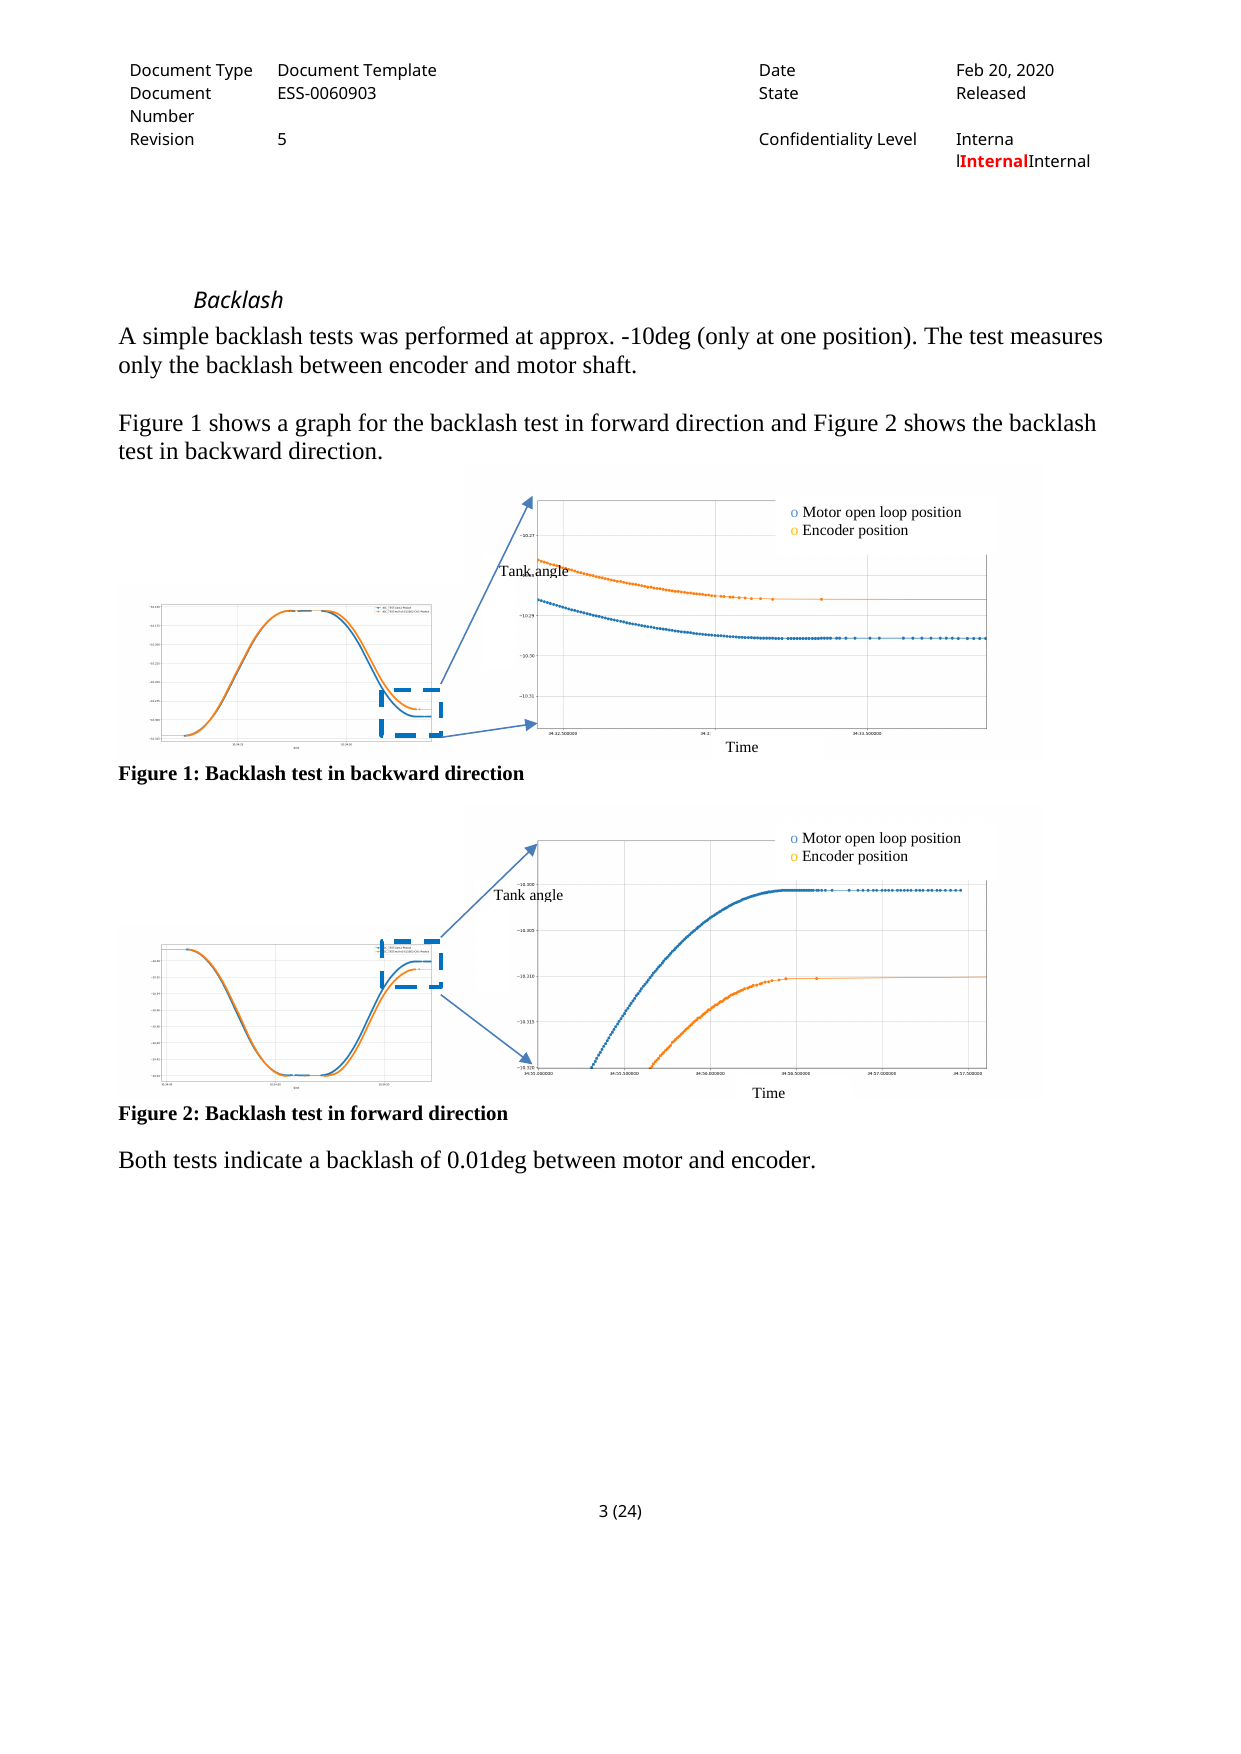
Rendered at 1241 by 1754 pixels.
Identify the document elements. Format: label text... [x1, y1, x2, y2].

text Both tests indicate a backlash of 0.01deg between motor and encoder. [118, 1146, 1122, 1174]
picture [118, 465, 1044, 761]
picture [118, 805, 1044, 1101]
text A simple backlash tests was performed at approx. -10deg (only at one position). The test measures only the backlash between encoder and motor shaft. [118, 321, 1122, 379]
subtitle Backlash [193, 284, 1122, 315]
